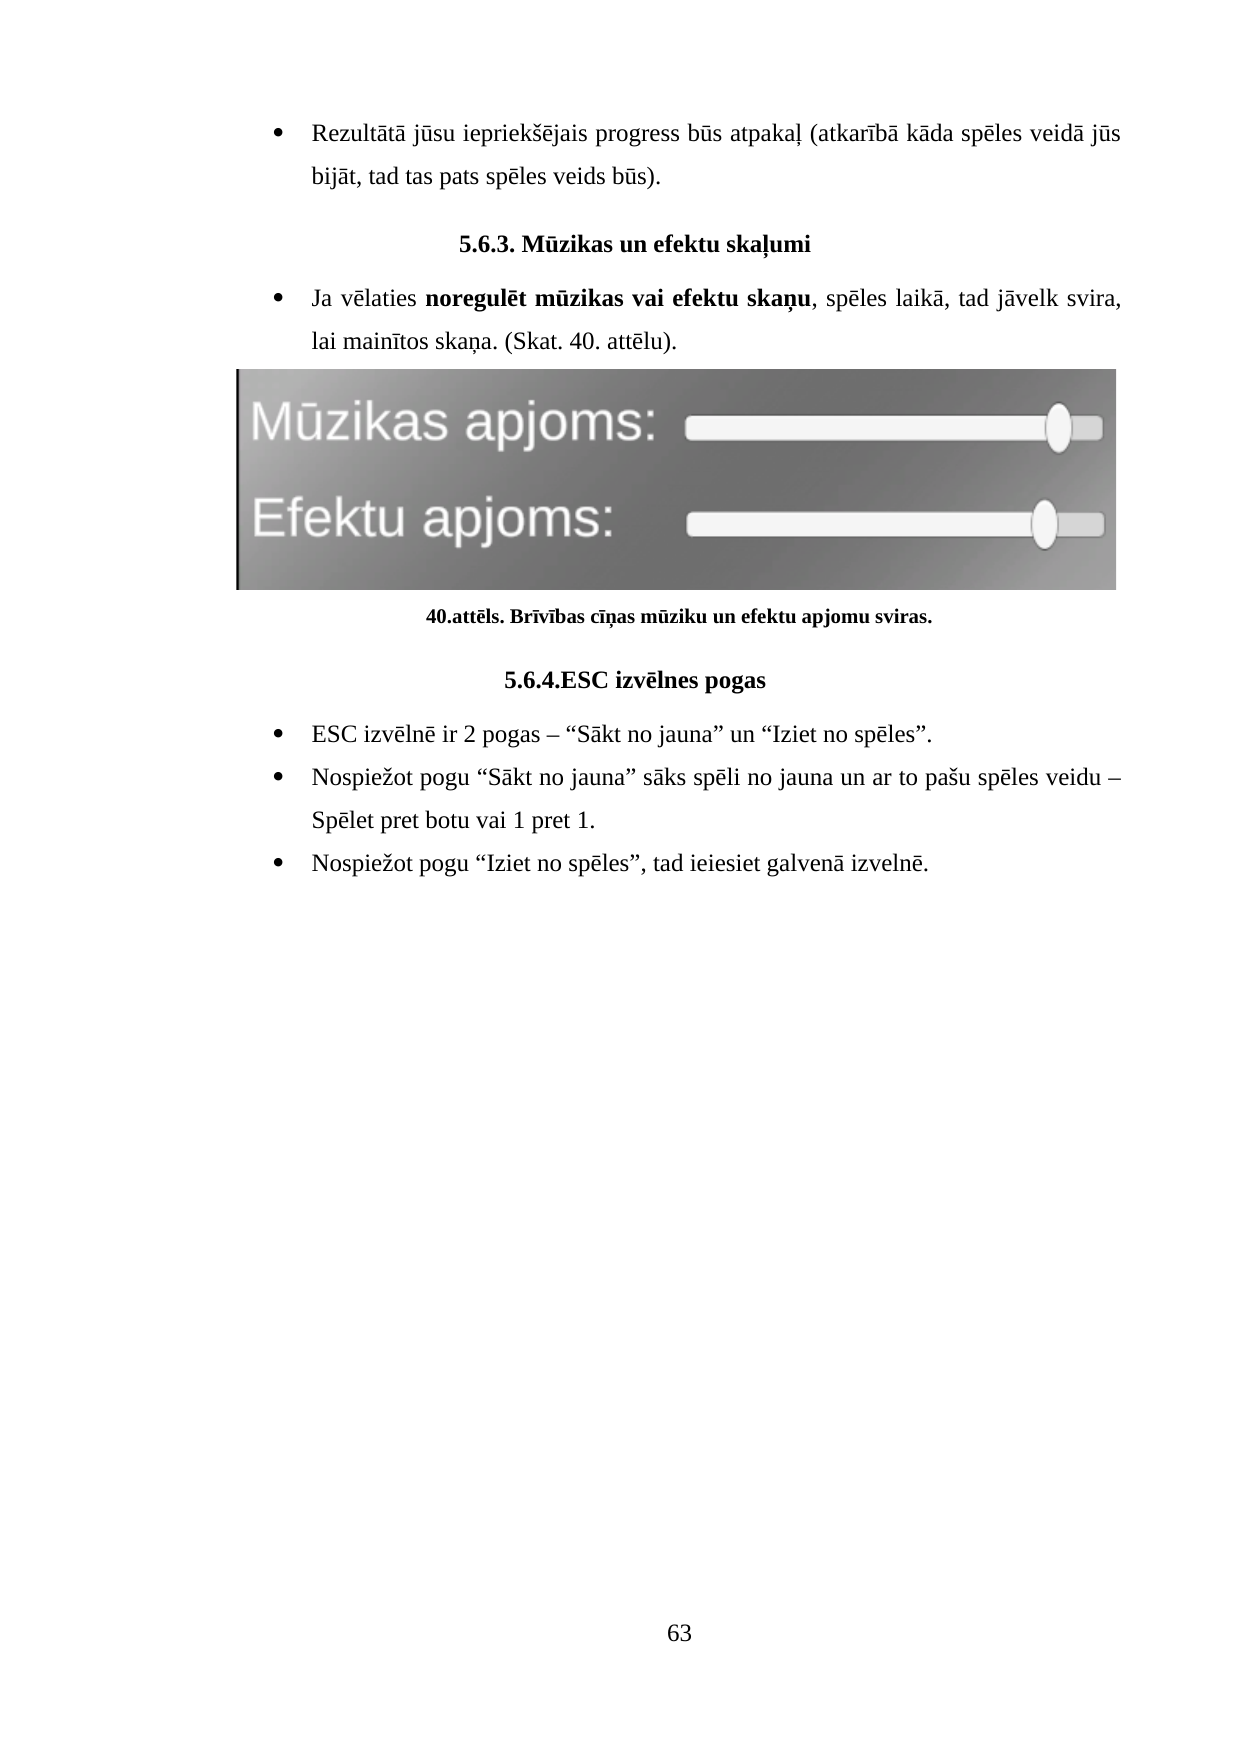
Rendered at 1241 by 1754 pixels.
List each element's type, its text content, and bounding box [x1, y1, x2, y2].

text 40.attēls. Brīvības cīņas mūziku un efektu apjomu sviras. [148, 604, 1122, 628]
subtitle 5.6.3. Mūzikas un efektu skaļumi [148, 229, 1122, 258]
list Rezultātā jūsu iepriekšējais progress būs atpakaļ (atkarībā kāda spēles veidā jūs bijāt, tad tas pats spēles veids būs). [274, 118, 1122, 190]
list Ja vēlaties noregulēt mūzikas vai efektu skaņu, spēles laikā, tad jāvelk svira, lai mainītos skaņa. (Skat. 40. attēlu). [274, 283, 1122, 355]
list ESC izvēlnē ir 2 pogas – “Sākt no jauna” un “Iziet no spēles”. [274, 719, 1122, 748]
list Nospiežot pogu “Iziet no spēles”, tad ieiesiet galvenā izvelnē. [274, 848, 1122, 877]
subtitle 5.6.4.ESC izvēlnes pogas [148, 665, 1122, 694]
list Nospiežot pogu “Sākt no jauna” sāks spēli no jauna un ar to pašu spēles veidu – Spēlet pret botu vai 1 pret 1. [274, 762, 1122, 834]
picture [236, 369, 1117, 590]
